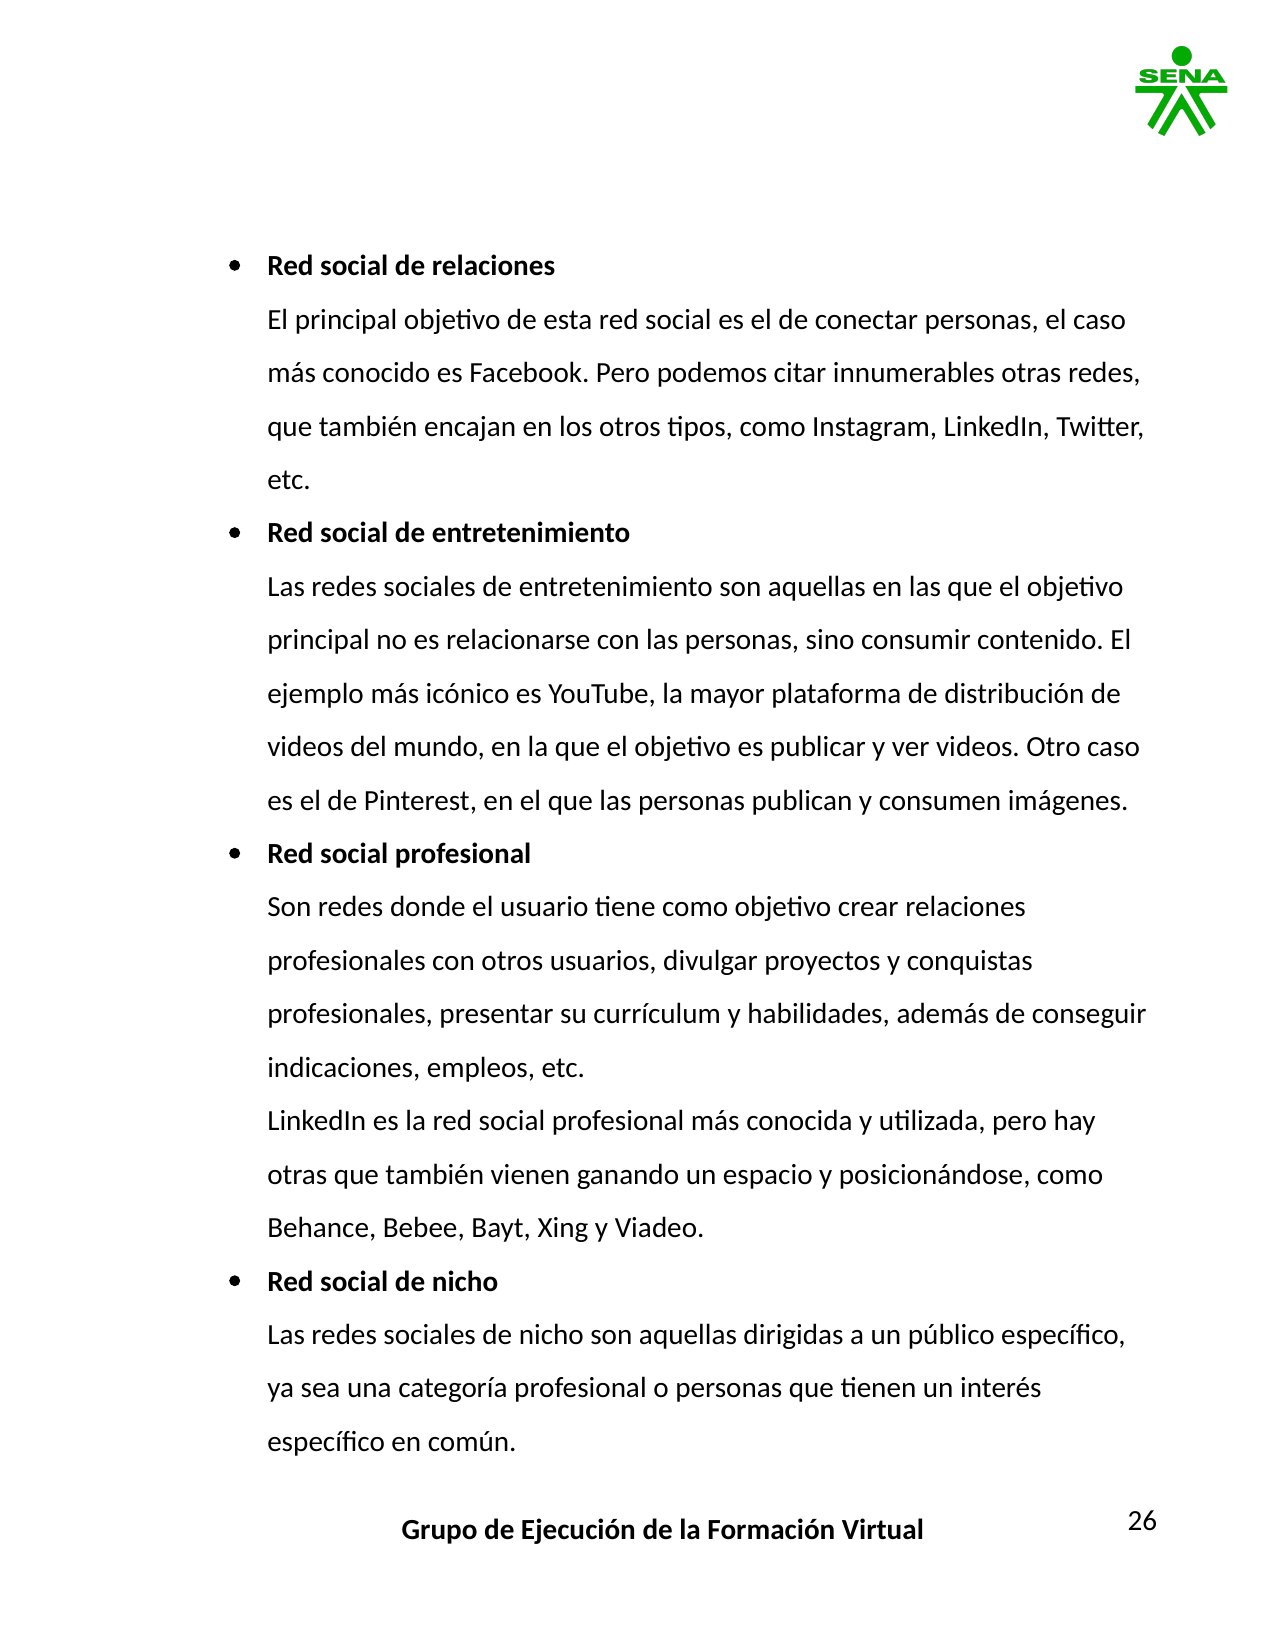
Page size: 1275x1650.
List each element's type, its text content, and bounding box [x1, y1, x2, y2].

list Red social de nicho [229, 1263, 1157, 1298]
list Son redes donde el usuario tiene como objetivo crear relaciones profesionales con otros usuarios, divulgar proyectos y conquistas profesionales, presentar su currículum y habilidades, además de conseguir indicaciones, empleos, etc. [267, 888, 1157, 1084]
list Las redes sociales de nicho son aquellas dirigidas a un público específico, ya sea una categoría profesional o personas que tienen un interés específico en común. [267, 1316, 1157, 1458]
list Red social de relaciones [229, 247, 1157, 283]
list Las redes sociales de entretenimiento son aquellas en las que el objetivo principal no es relacionarse con las personas, sino consumir contenido. El ejemplo más icónico es YouTube, la mayor plataforma de distribución de videos del mundo, en la que el objetivo es publicar y ver videos. Otro caso es el de Pinterest, en el que las personas publican y consumen imágenes. [267, 568, 1157, 817]
list Red social de entretenimiento [229, 514, 1157, 550]
list El principal objetivo de esta red social es el de conectar personas, el caso más conocido es Facebook. Pero podemos citar innumerables otras redes, que también encajan en los otros tipos, como Instagram, LinkedIn, Twitter, etc. [267, 301, 1157, 497]
list Red social profesional [229, 835, 1157, 871]
list LinkedIn es la red social profesional más conocida y utilizada, pero hay otras que también vienen ganando un espacio y posicionándose, como Behance, Bebee, Bayt, Xing y Viadeo. [267, 1102, 1157, 1245]
picture [1135, 46, 1228, 136]
